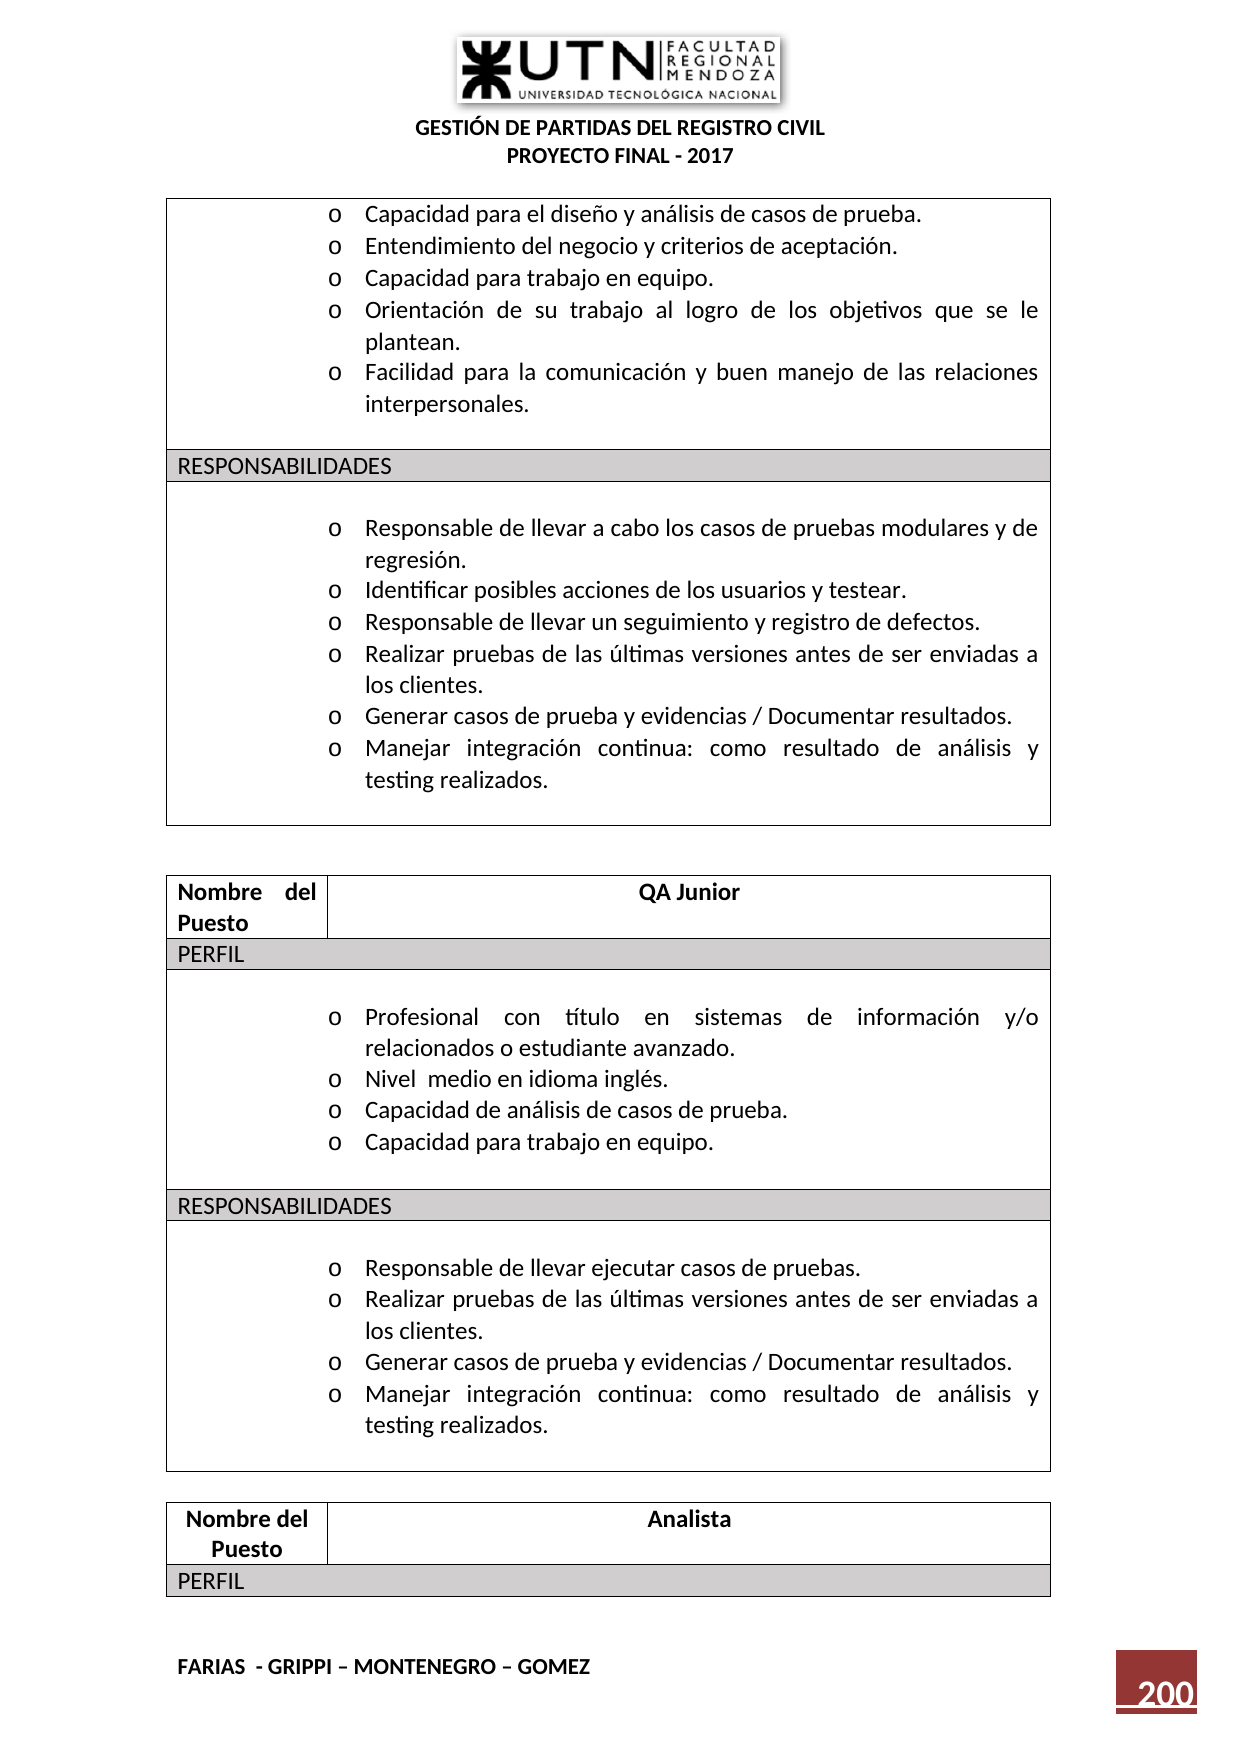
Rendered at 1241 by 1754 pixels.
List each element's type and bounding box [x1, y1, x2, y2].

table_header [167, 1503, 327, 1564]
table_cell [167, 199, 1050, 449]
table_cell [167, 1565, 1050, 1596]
picture [449, 29, 791, 114]
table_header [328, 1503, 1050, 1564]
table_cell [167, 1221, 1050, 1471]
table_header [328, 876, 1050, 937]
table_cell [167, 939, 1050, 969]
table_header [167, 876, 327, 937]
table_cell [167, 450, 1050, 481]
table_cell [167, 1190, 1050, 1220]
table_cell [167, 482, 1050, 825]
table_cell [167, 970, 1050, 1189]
